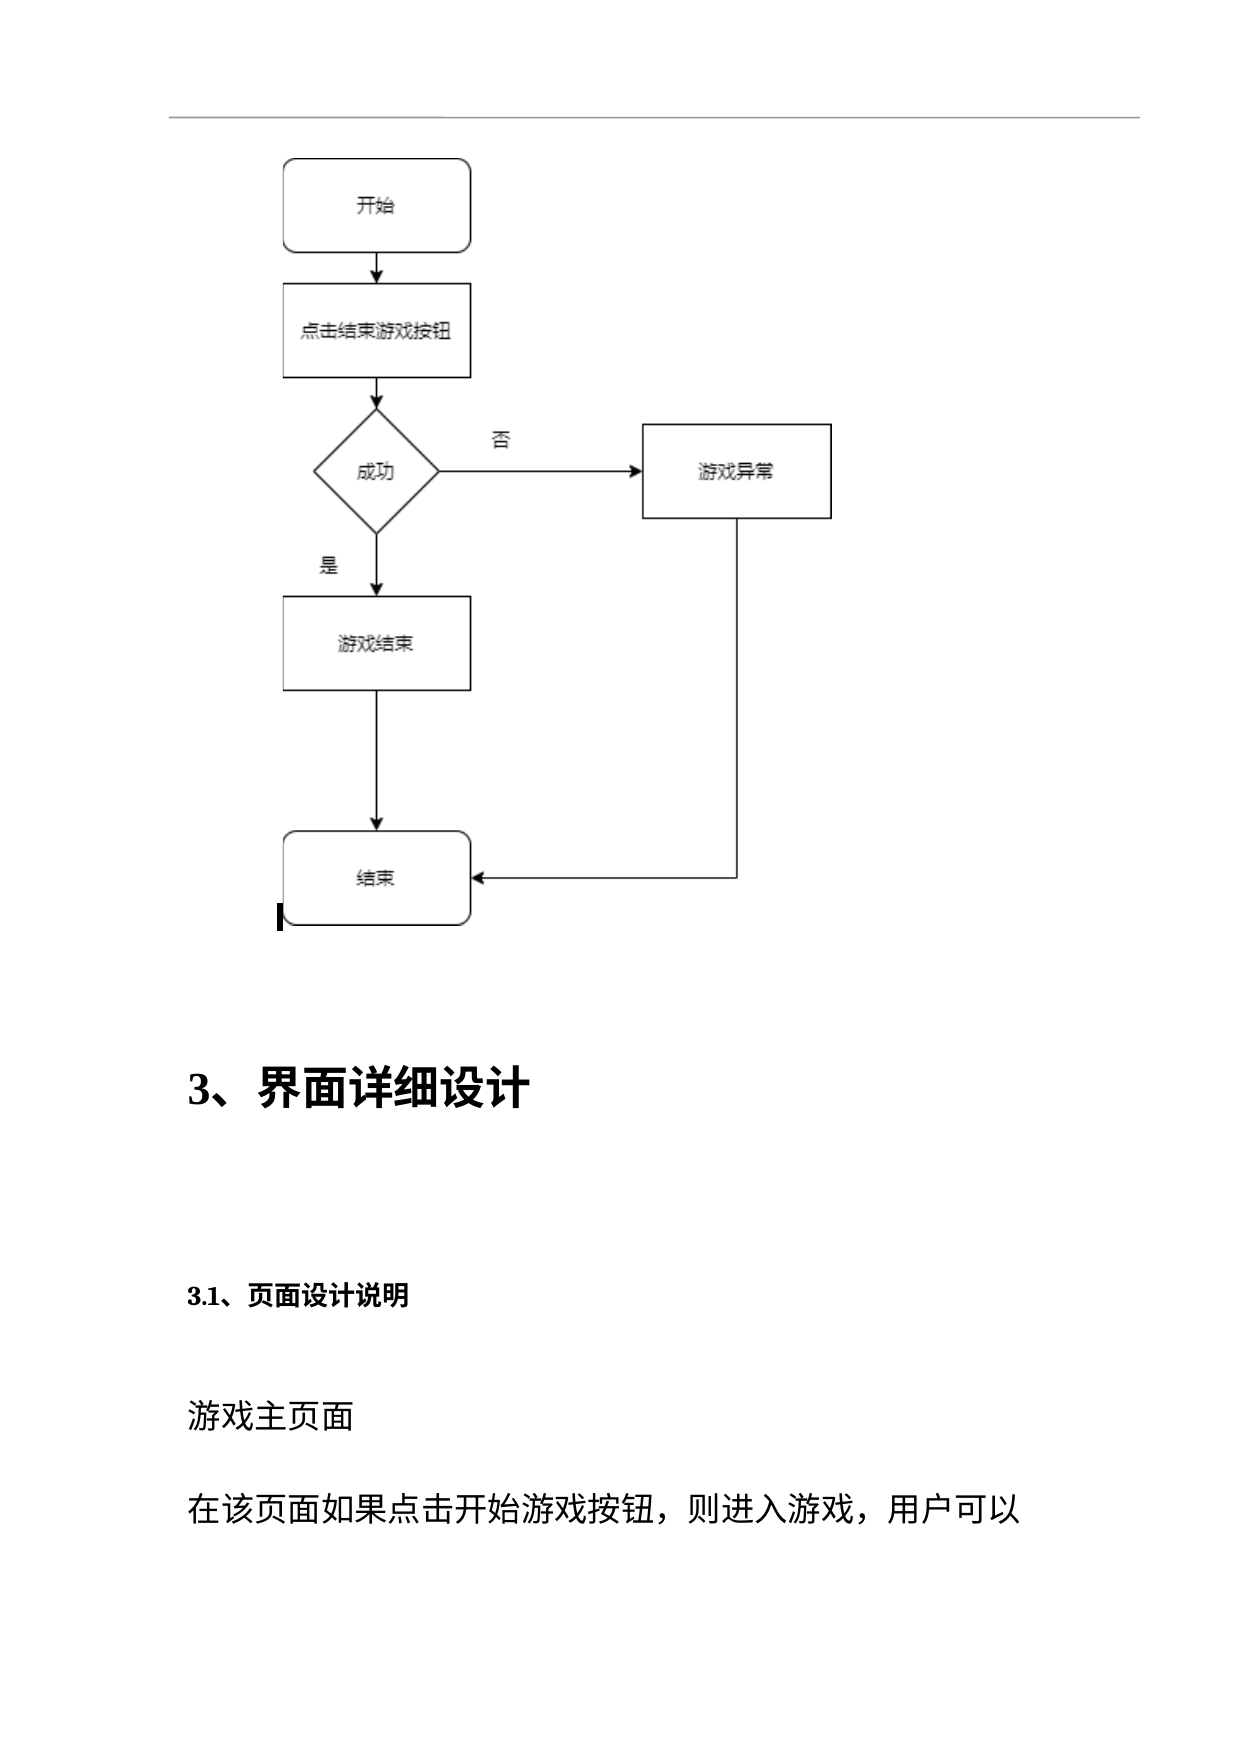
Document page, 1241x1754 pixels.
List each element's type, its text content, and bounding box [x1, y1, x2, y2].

text 游戏主页面 [187, 1382, 1053, 1447]
subtitle 3、界面详细设计 [187, 1036, 1053, 1133]
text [187, 1475, 1053, 1540]
picture [282, 158, 832, 926]
subtitle 3.1、页面设计说明 [187, 1261, 1053, 1326]
